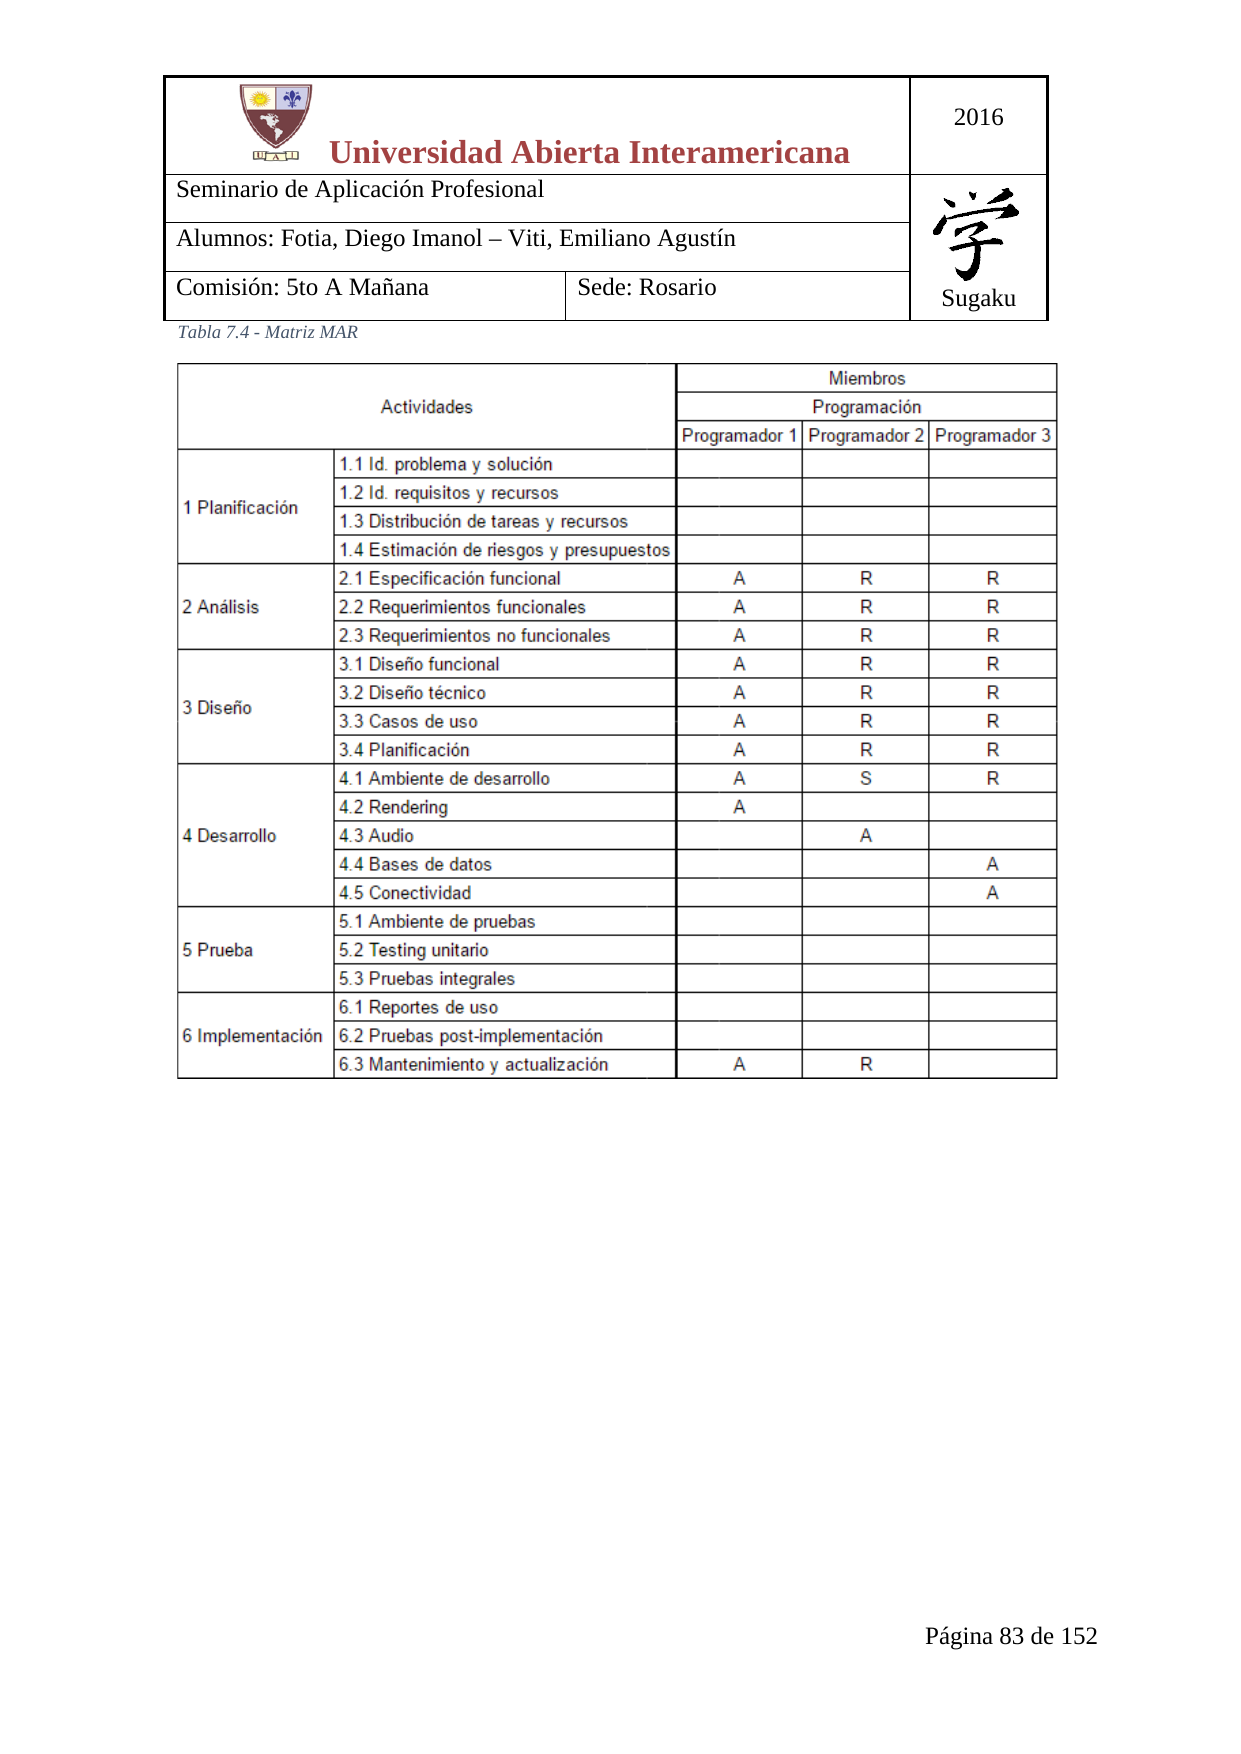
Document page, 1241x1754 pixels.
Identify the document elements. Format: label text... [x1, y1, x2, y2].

picture [927, 181, 1030, 284]
picture [223, 78, 329, 164]
text Tabla 7.4 - Matriz MAR [177, 148, 1063, 342]
picture [177, 363, 1059, 1079]
